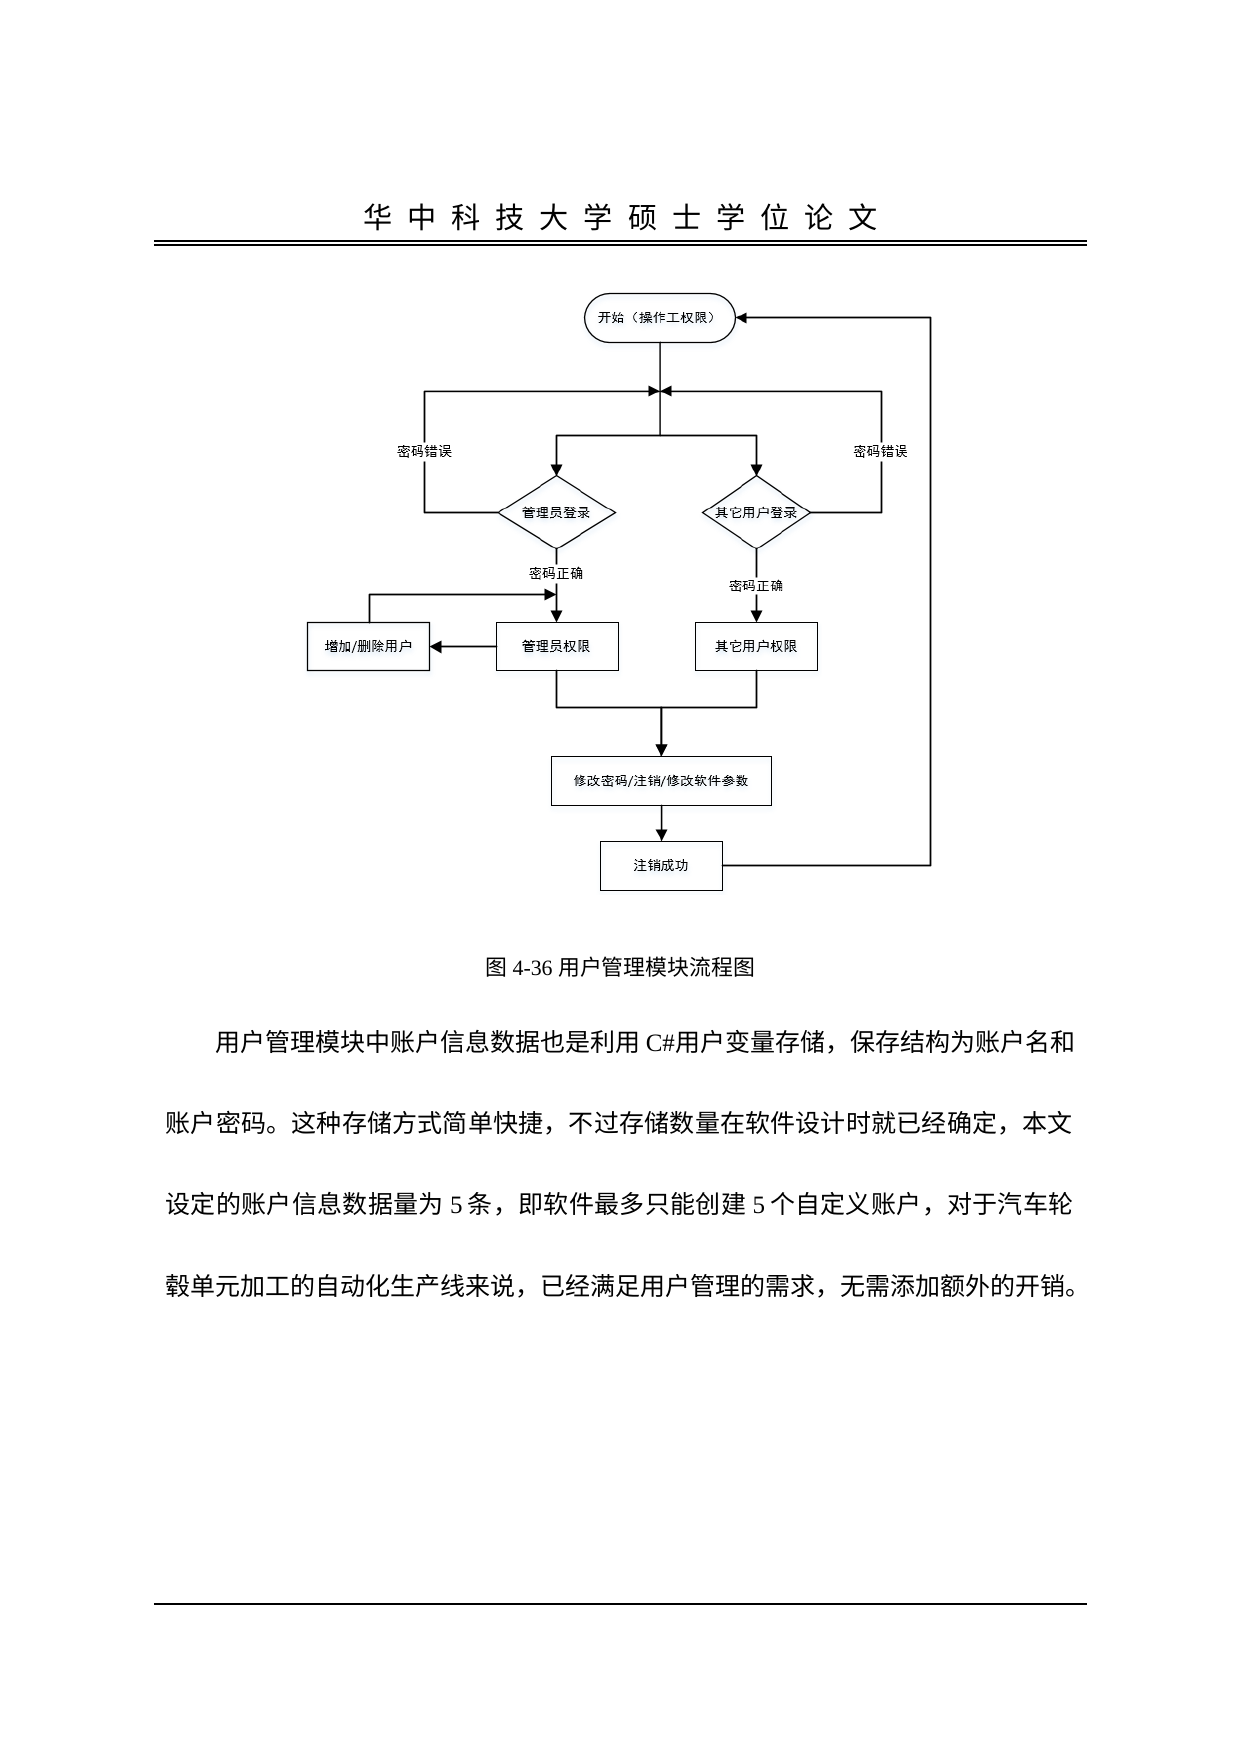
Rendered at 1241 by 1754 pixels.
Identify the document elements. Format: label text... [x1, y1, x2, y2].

text 用户管理模块中账户信息数据也是利用C#用户变量存储，保存结构为账户名和账户密码。这种存储方式简单快捷，不过存储数量在软件设计时就已经确定，本文设定的账户信息数据量为5条，即软件最多只能创建5个自定义账户，对于汽车轮毂单元加工的自动化生产线来说，已经满足用户管理的需求，无需添加额外的开销。 [165, 1008, 1075, 1317]
picture [299, 277, 942, 895]
